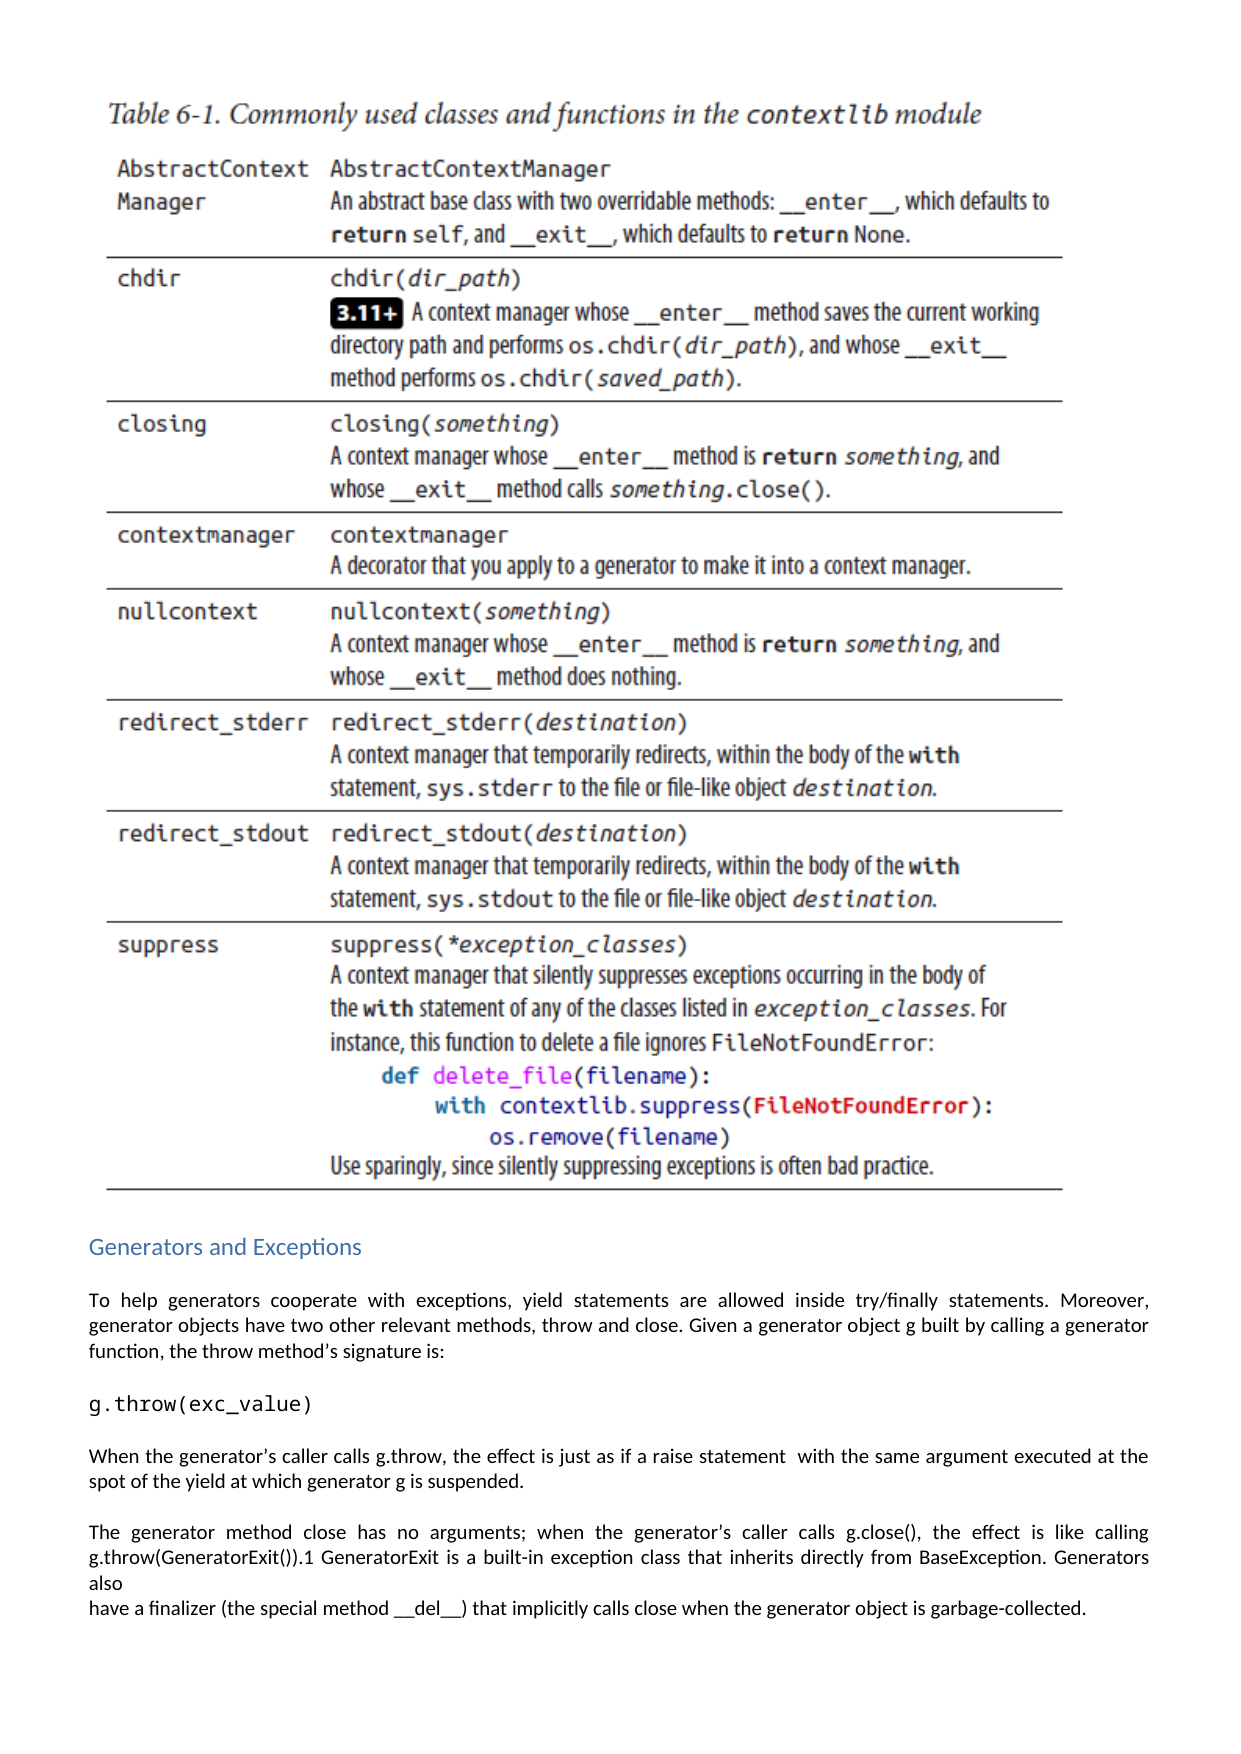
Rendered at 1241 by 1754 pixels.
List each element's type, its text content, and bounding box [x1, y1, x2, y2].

picture [88, 88, 1077, 1206]
text The generator method close has no arguments; when the generator’s caller calls g.close(), the effect is like calling g.throw(GeneratorExit()).1 GeneratorExit is a built-in exception class that inherits directly from BaseException. Generators also [89, 1519, 1152, 1595]
text g.throw(exc_value) [89, 1389, 1152, 1417]
text When the generator’s caller calls g.throw, the effect is just as if a raise statement with the same argument executed at the spot of the yield at which generator g is suspended. [89, 1443, 1152, 1494]
text have a finalizer (the special method __del__) that implicitly calls close when the generator object is garbage-collected. [89, 1595, 1152, 1621]
subtitle Generators and Exceptions [89, 1231, 1152, 1262]
text To help generators cooperate with exceptions, yield statements are allowed inside try/finally statements. Moreover, generator objects have two other relevant methods, throw and close. Given a generator object g built by calling a generator function, the throw method’s signature is: [89, 1287, 1152, 1363]
